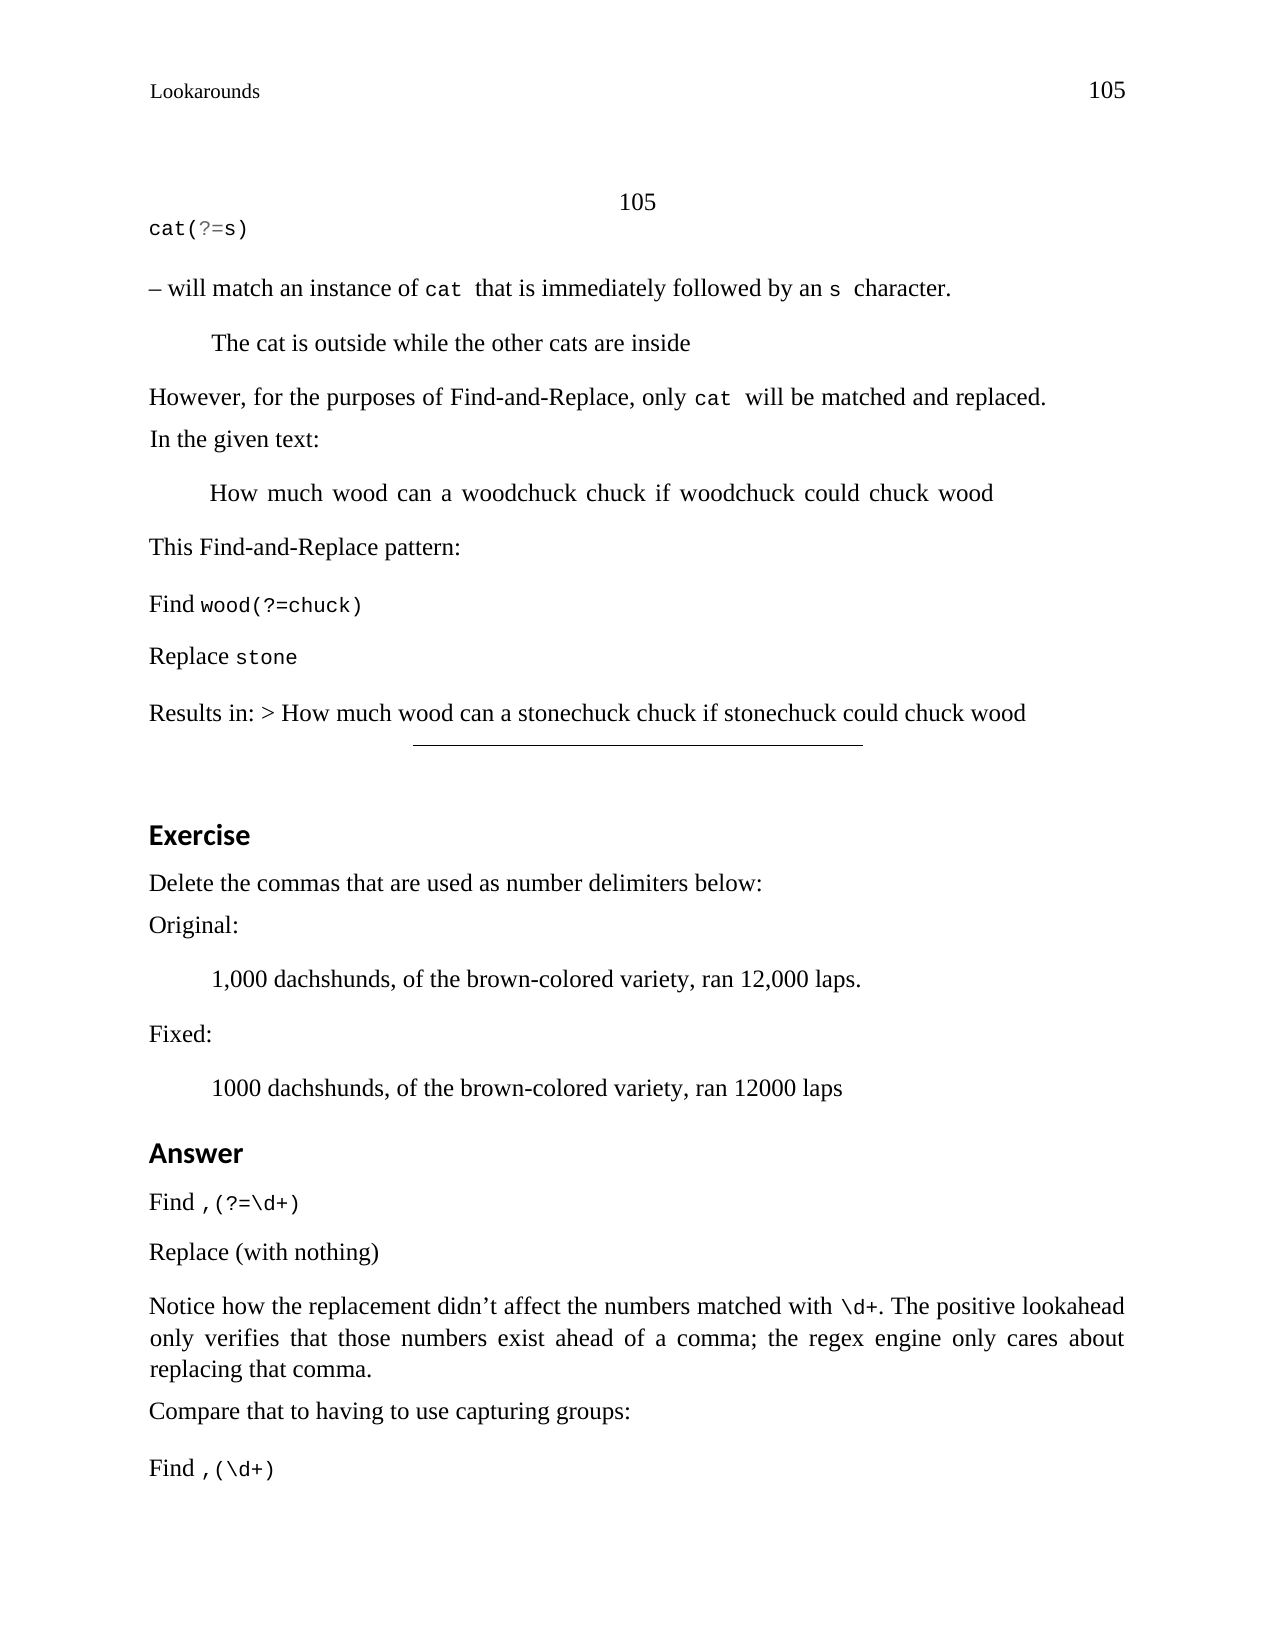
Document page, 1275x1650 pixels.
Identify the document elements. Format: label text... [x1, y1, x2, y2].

text Replace stone [148, 641, 1126, 671]
text Fixed: [148, 1019, 1125, 1047]
text However, for the purposes of Find-and-Replace, only cat will be matched and replaced. In the given text: [148, 382, 1047, 452]
subtitle Answer [148, 1134, 1126, 1171]
text Find ,(\d+) [148, 1453, 1074, 1483]
text Original: [148, 910, 1125, 939]
text Results in: > How much wood can a stonechuck chuck if stonechuck could chuck wood [148, 698, 1125, 727]
text Delete the commas that are used as number delimiters below: [148, 868, 1125, 897]
text cat(?=s) [148, 218, 1074, 242]
text Notice how the replacement didn’t affect the numbers matched with \d+. The positive lookahead only verifies that those numbers exist ahead of a comma; the regex engine only cares about replacing that comma. [148, 1291, 1125, 1383]
text 105 [168, 187, 1107, 216]
text Find ,(?=\d+) [148, 1187, 1074, 1216]
text – will match an instance of cat that is immediately followed by an s character. [148, 273, 1125, 302]
text Find wood(?=chuck) [148, 589, 1074, 619]
text The cat is outside while the other cats are inside [211, 328, 1125, 357]
text How much wood can a woodchuck chuck if woodchuck could chuck wood This Find-and-Replace pattern: [148, 478, 994, 561]
text Replace (with nothing) [148, 1237, 1126, 1266]
text Compare that to having to use capturing groups: [148, 1396, 1125, 1425]
text 1000 dachshunds, of the brown-colored variety, ran 12000 laps [211, 1073, 1125, 1102]
subtitle Exercise [148, 816, 1126, 853]
text 1,000 dachshunds, of the brown-colored variety, ran 12,000 laps. [211, 964, 1125, 993]
